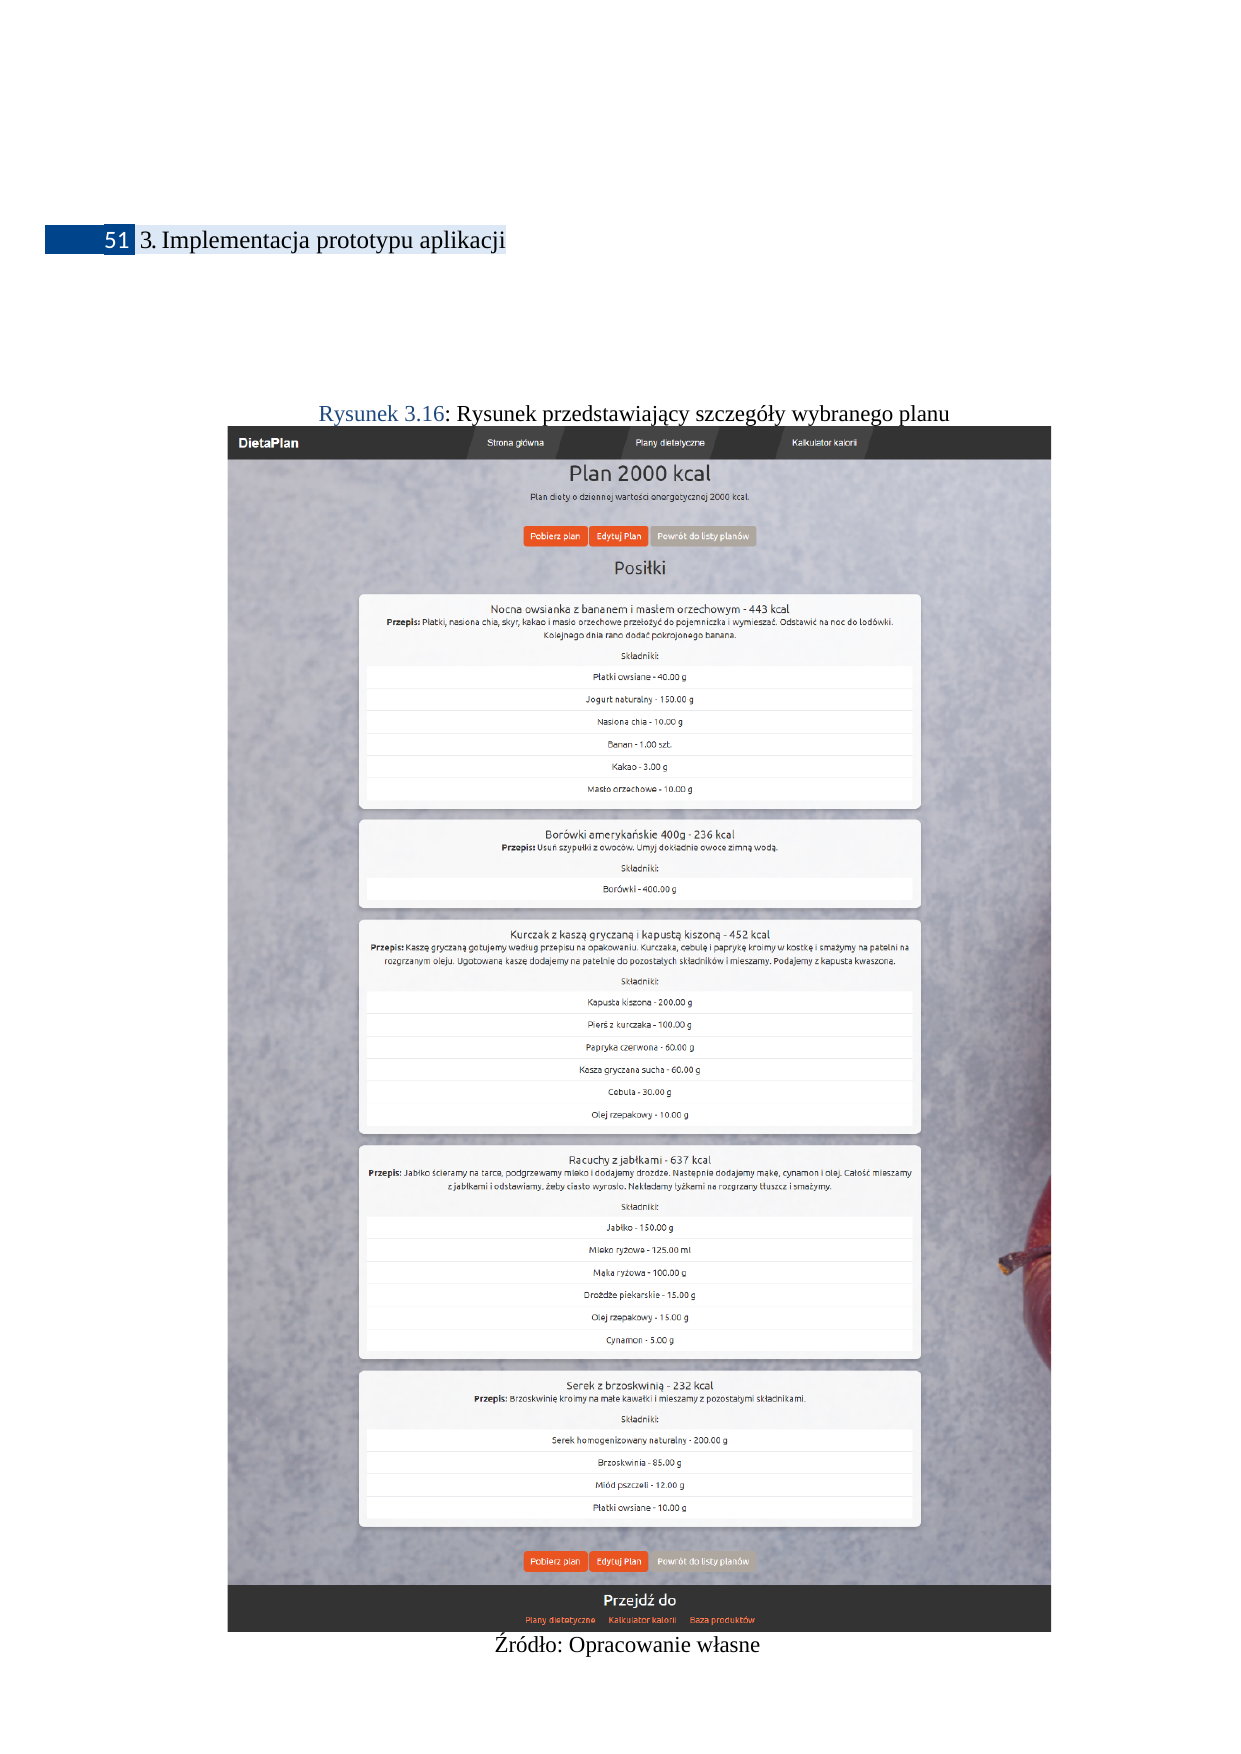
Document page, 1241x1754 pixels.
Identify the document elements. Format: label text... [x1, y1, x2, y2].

text Źródło: Opracowanie własne [33, 1631, 1221, 1658]
text 51 3. Implementacja prototypu aplikacji [135, 224, 1221, 255]
list Rysunek 3.16: Rysunek przedstawiający szczegóły wybranego planu [176, 400, 1093, 426]
picture [227, 426, 1052, 1632]
